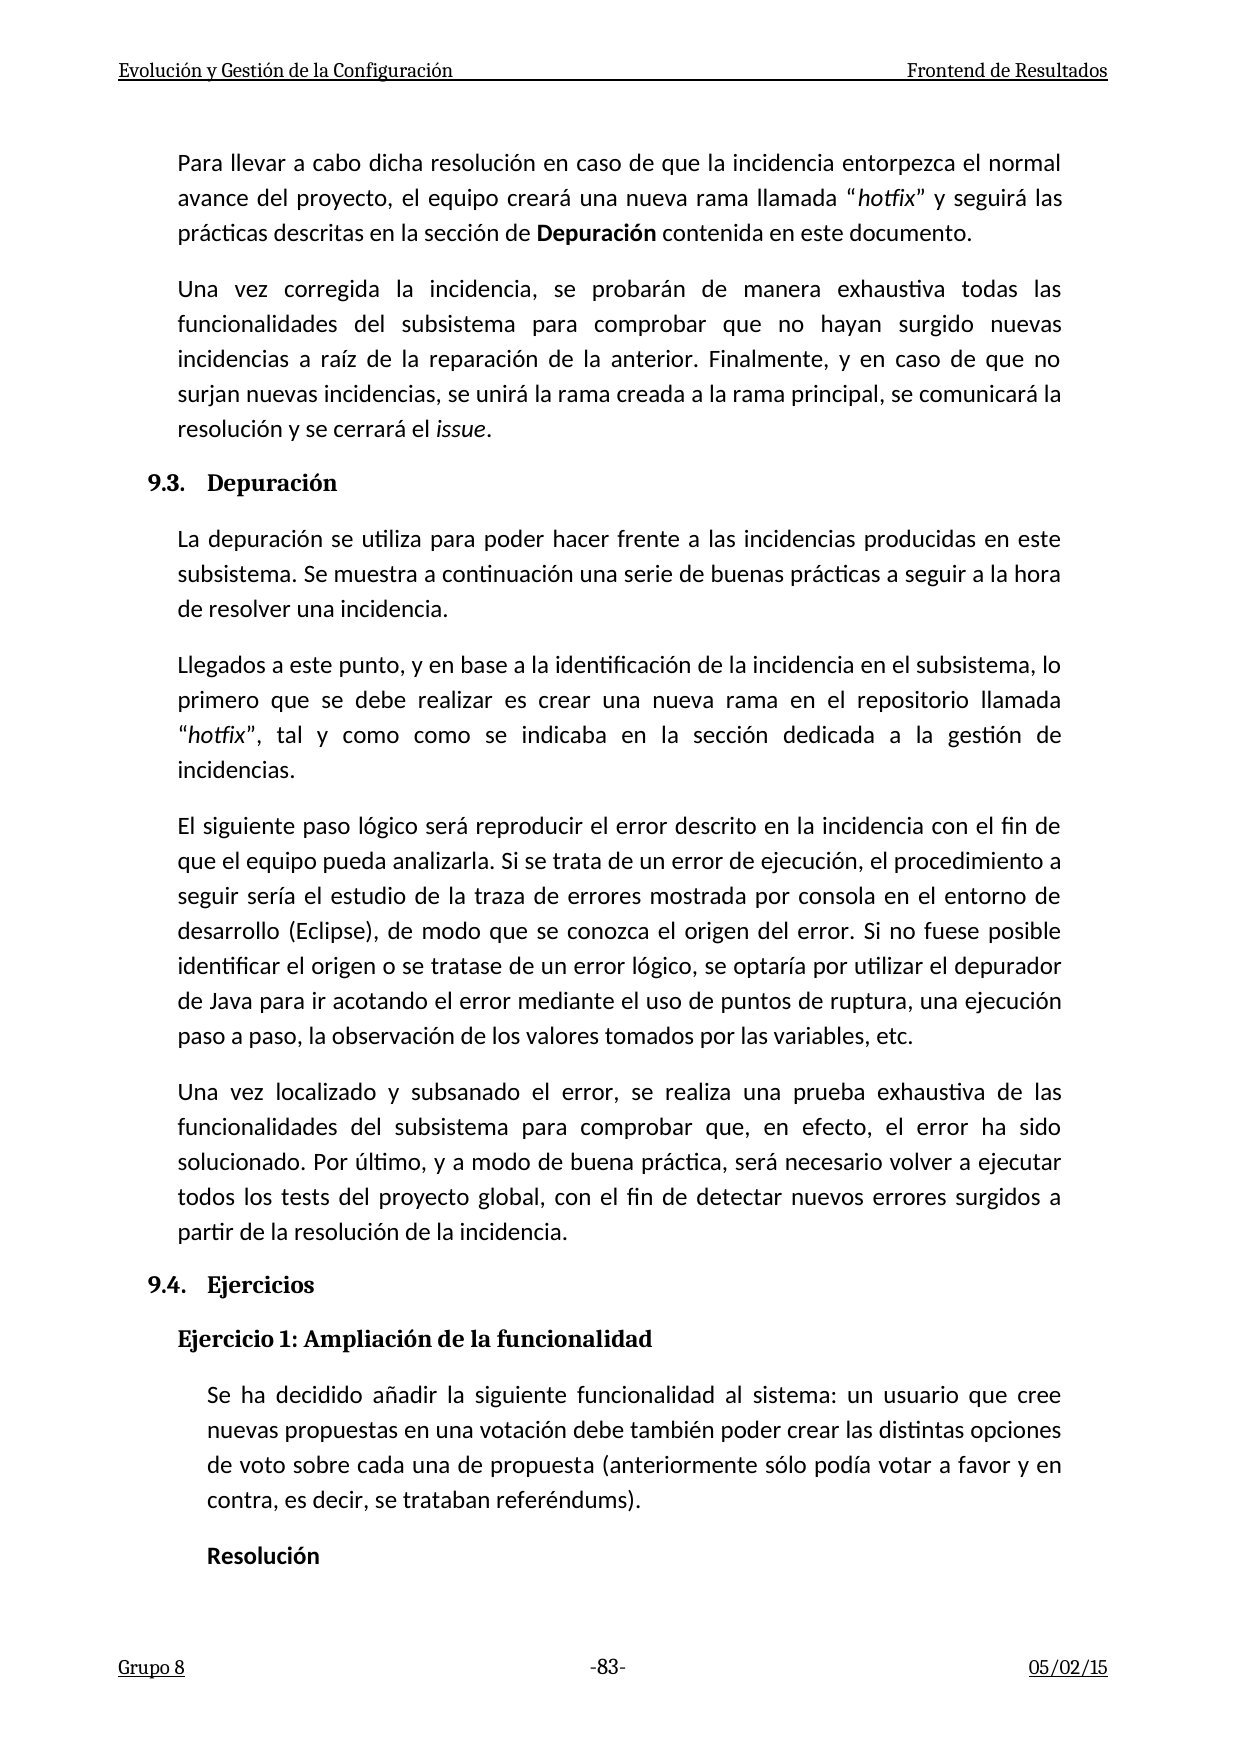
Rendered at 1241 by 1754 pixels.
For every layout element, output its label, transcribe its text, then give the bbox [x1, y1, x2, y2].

text Resolución [207, 1540, 1063, 1571]
text La depuración se utiliza para poder hacer frente a las incidencias producidas en este subsistema. Se muestra a continuación una serie de buenas prácticas a seguir a la hora de resolver una incidencia. [177, 523, 1063, 624]
text Una vez corregida la incidencia, se probarán de manera exhaustiva todas las funcionalidades del subsistema para comprobar que no hayan surgido nuevas incidencias a raíz de la reparación de la anterior. Finalmente, y en caso de que no surjan nuevas incidencias, se unirá la rama creada a la rama principal, se comunicará la resolución y se cerrará el issue. [177, 273, 1063, 444]
list Depuración [148, 469, 1063, 498]
list Ejercicios [148, 1271, 1063, 1300]
text Una vez localizado y subsanado el error, se realiza una prueba exhaustiva de las funcionalidades del subsistema para comprobar que, en efecto, el error ha sido solucionado. Por último, y a modo de buena práctica, será necesario volver a ejecutar todos los tests del proyecto global, con el fin de detectar nuevos errores surgidos a partir de la resolución de la incidencia. [177, 1076, 1063, 1246]
text El siguiente paso lógico será reproducir el error descrito en la incidencia con el fin de que el equipo pueda analizarla. Si se trata de un error de ejecución, el procedimiento a seguir sería el estudio de la traza de errores mostrada por consola en el entorno de desarrollo (Eclipse), de modo que se conozca el origen del error. Si no fuese posible identificar el origen o se tratase de un error lógico, se optaría por utilizar el depurador de Java para ir acotando el error mediante el uso de puntos de ruptura, una ejecución paso a paso, la observación de los valores tomados por las variables, etc. [177, 810, 1063, 1050]
text Para llevar a cabo dicha resolución en caso de que la incidencia entorpezca el normal avance del proyecto, el equipo creará una nueva rama llamada “hotfix” y seguirá las prácticas descritas en la sección de Depuración contenida en este documento. [177, 148, 1063, 248]
text Llegados a este punto, y en base a la identificación de la incidencia en el subsistema, lo primero que se debe realizar es crear una nueva rama en el repositorio llamada “hotfix”, tal y como como se indicaba en la sección dedicada a la gestión de incidencias. [177, 649, 1063, 784]
list Ejercicio 1: Ampliación de la funcionalidad [177, 1325, 1063, 1354]
text Se ha decidido añadir la siguiente funcionalidad al sistema: un usuario que cree nuevas propuestas en una votación debe también poder crear las distintas opciones de voto sobre cada una de propuesta (anteriormente sólo podía votar a favor y en contra, es decir, se trataban referéndums). [207, 1379, 1063, 1515]
